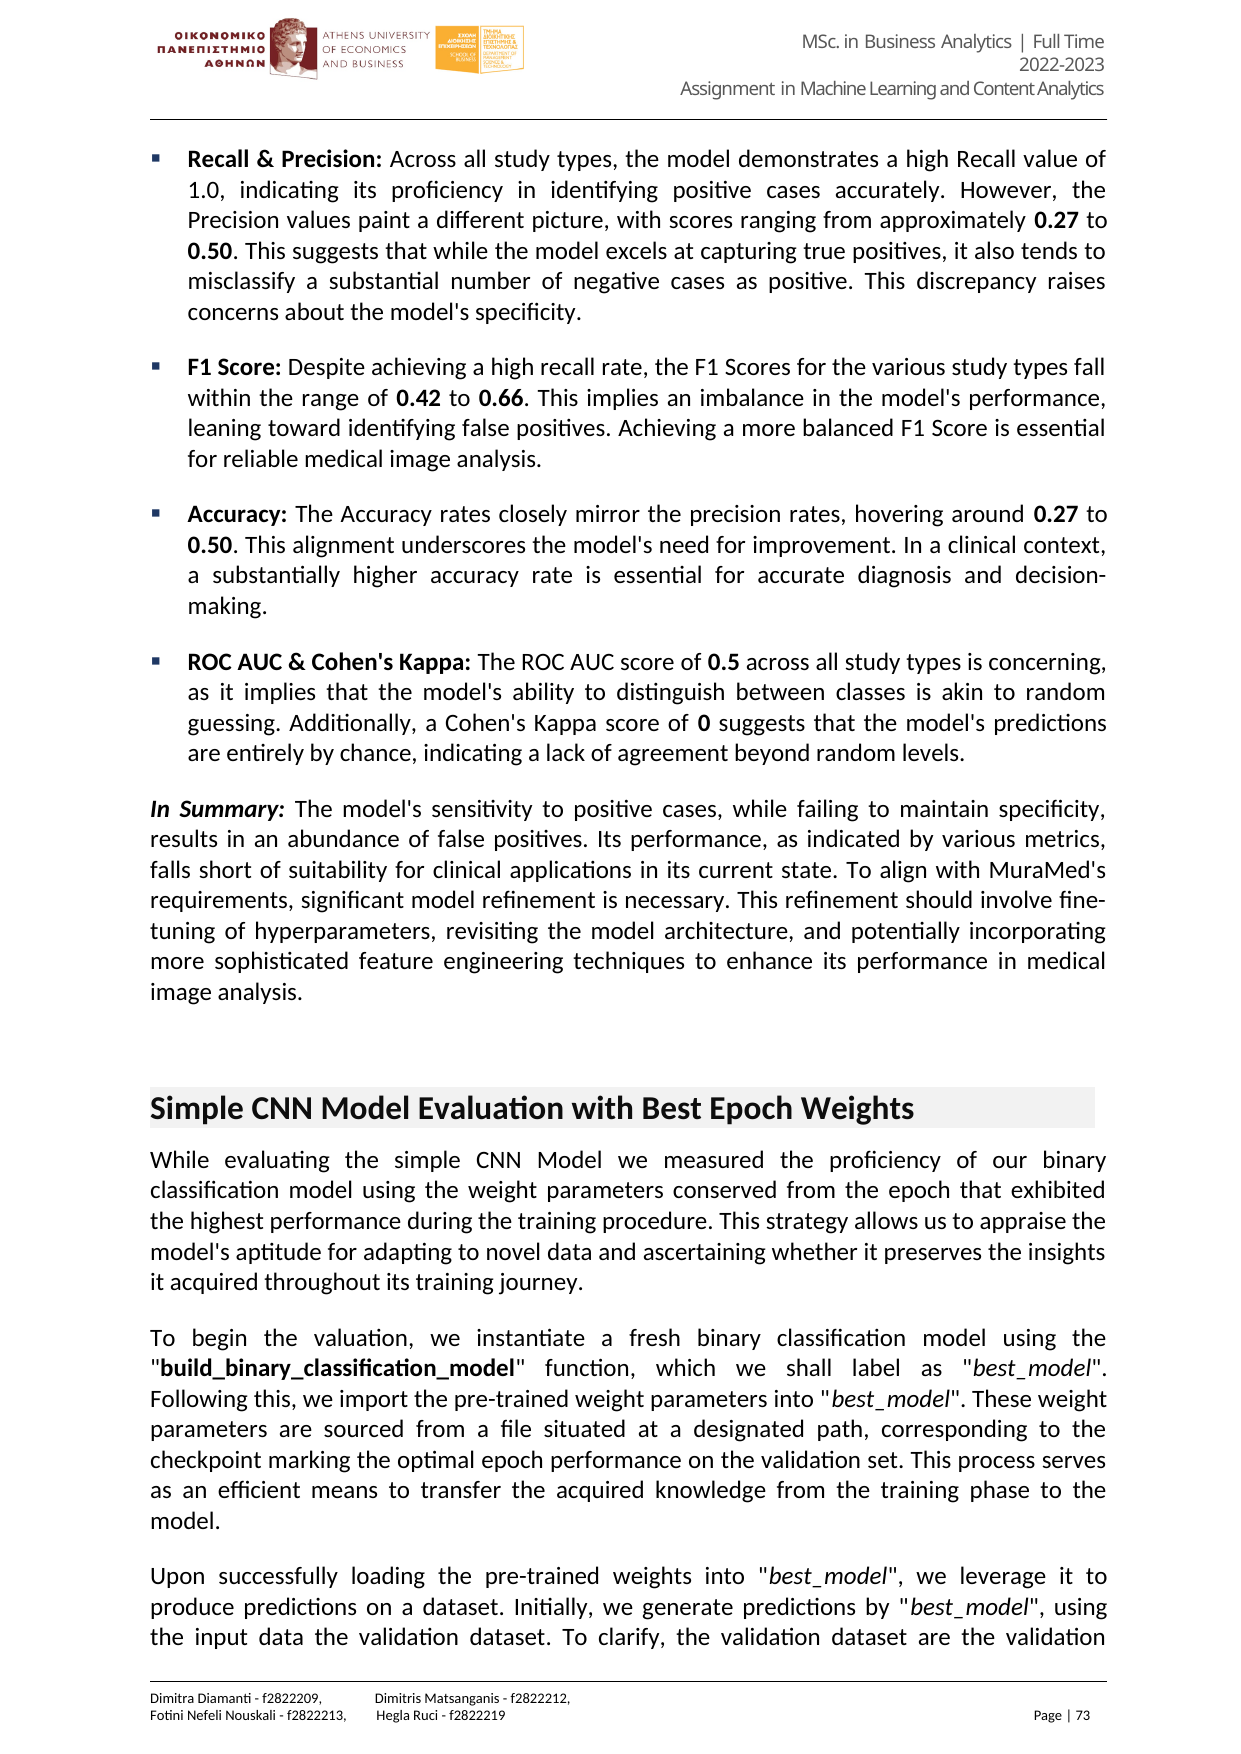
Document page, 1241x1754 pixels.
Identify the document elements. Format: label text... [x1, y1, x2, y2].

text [150, 1560, 1107, 1652]
text In Summary: The model's sensitivity to positive cases, while failing to maintain specificity, results in an abundance of false positives. Its performance, as indicated by various metrics, falls short of suitability for clinical applications in its current state. To align with MuraMed's requirements, significant model refinement is necessary. This refinement should involve fine-tuning of hyperparameters, revisiting the model architecture, and potentially incorporating more sophisticated feature engineering techniques to enhance its performance in medical image analysis. [150, 793, 1107, 1006]
list ROC AUC & Cohen's Kappa: The ROC AUC score of 0.5 across all study types is concerning, as it implies that the model's ability to distinguish between classes is akin to random guessing. Additionally, a Cohen's Kappa score of 0 suggests that the model's predictions are entirely by chance, indicating a lack of agreement beyond random levels. [150, 646, 1107, 768]
picture [151, 17, 526, 82]
list F1 Score: Despite achieving a high recall rate, the F1 Scores for the various study types fall within the range of 0.42 to 0.66. This implies an imbalance in the model's performance, leaning toward identifying false positives. Achieving a more balanced F1 Score is essential for reliable medical image analysis. [150, 351, 1107, 473]
list Accuracy: The Accuracy rates closely mirror the precision rates, hovering around 0.27 to 0.50. This alignment underscores the model's need for improvement. In a clinical context, a substantially higher accuracy rate is essential for accurate diagnosis and decision-making. [150, 498, 1107, 621]
text While evaluating the simple CNN Model we measured the proficiency of our binary classification model using the weight parameters conserved from the epoch that exhibited the highest performance during the training procedure. This strategy allows us to appraise the model's aptitude for adapting to novel data and ascertaining whether it preserves the insights it acquired throughout its training journey. [150, 1144, 1107, 1297]
subtitle Simple CNN Model Evaluation with Best Epoch Weights [150, 1087, 1095, 1128]
list Recall & Precision: Across all study types, the model demonstrates a high Recall value of 1.0, indicating its proficiency in identifying positive cases accurately. However, the Precision values paint a different picture, with scores ranging from approximately 0.27 to 0.50. This suggests that while the model excels at capturing true positives, it also tends to misclassify a substantial number of negative cases as positive. This discrepancy raises concerns about the model's specificity. [150, 143, 1107, 326]
text To begin the valuation, we instantiate a fresh binary classification model using the "build_binary_classification_model" function, which we shall label as "best_model". Following this, we import the pre-trained weight parameters into "best_model". These weight parameters are sourced from a file situated at a designated path, corresponding to the checkpoint marking the optimal epoch performance on the validation set. This process serves as an efficient means to transfer the acquired knowledge from the training phase to the model. [150, 1322, 1107, 1535]
